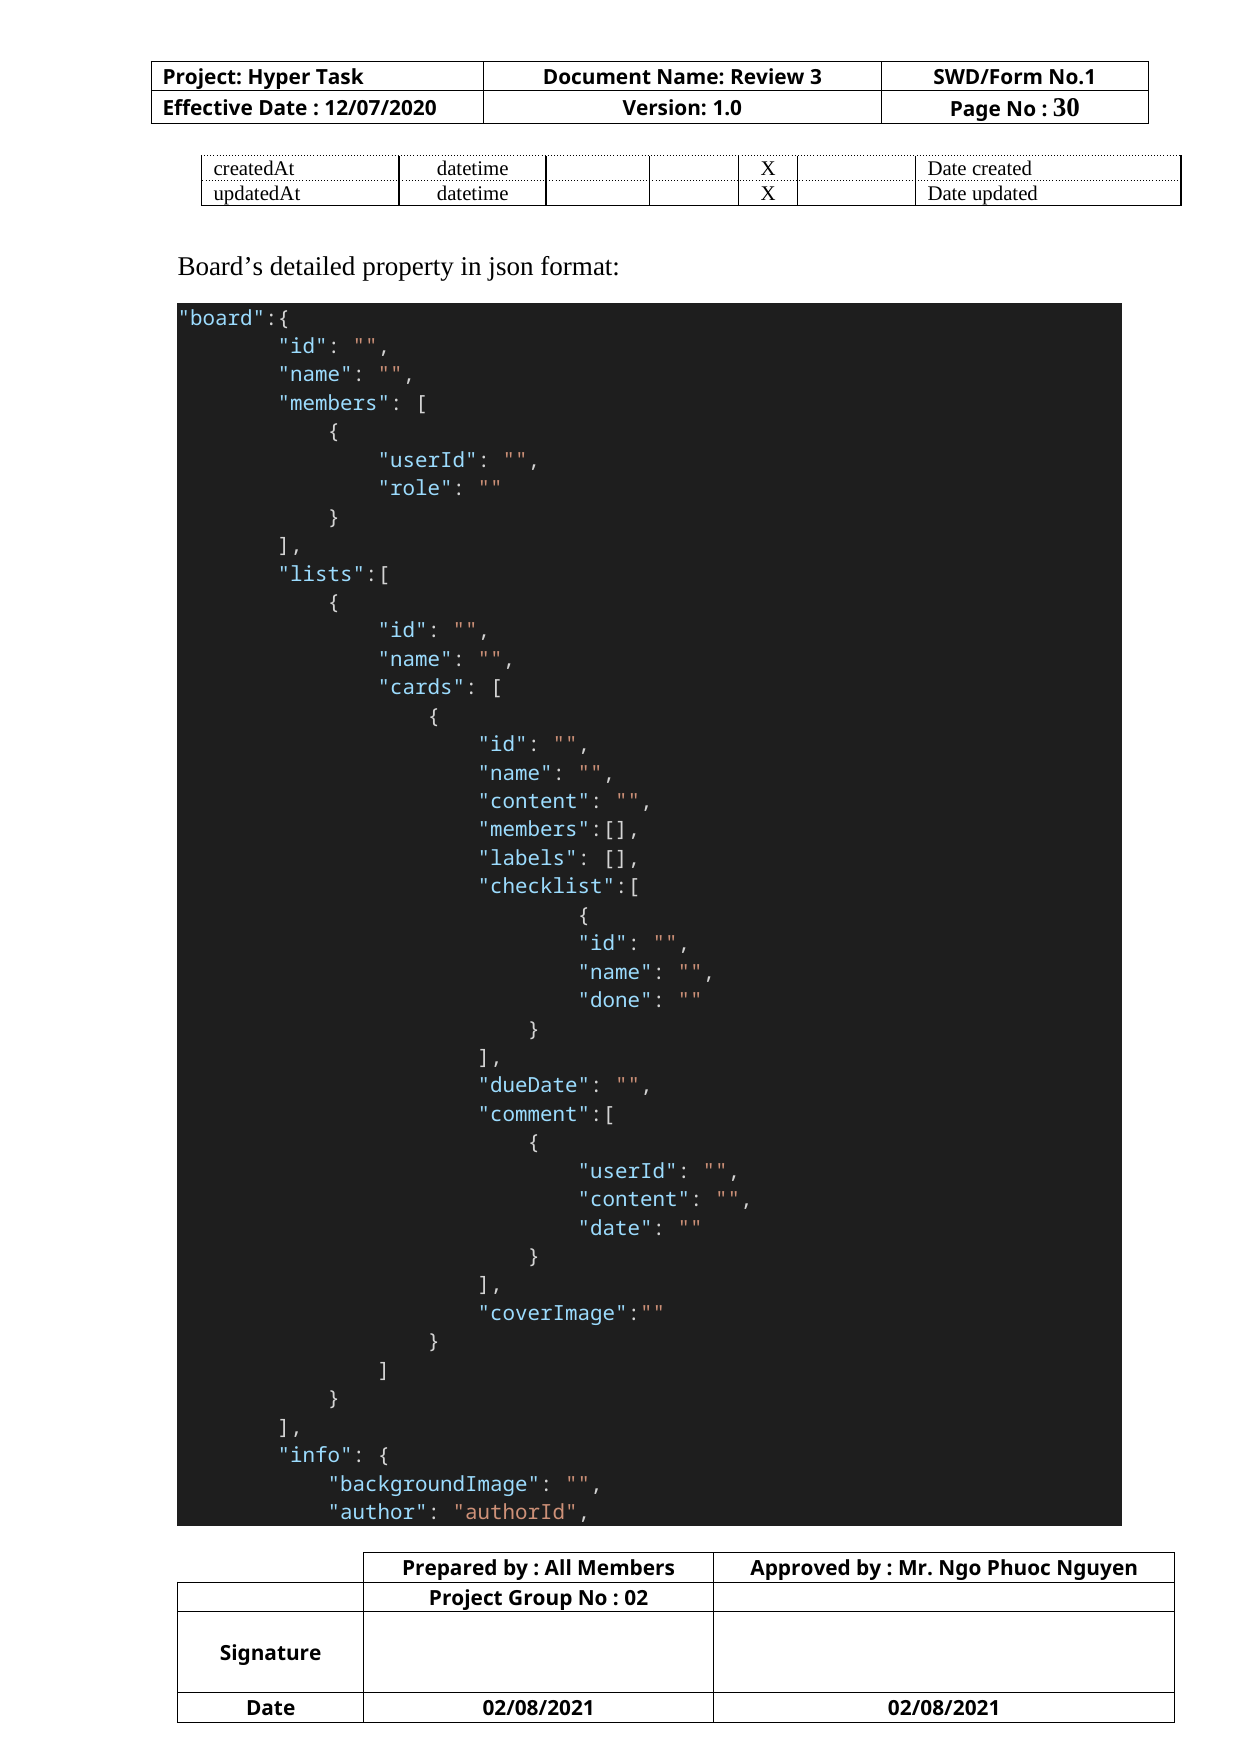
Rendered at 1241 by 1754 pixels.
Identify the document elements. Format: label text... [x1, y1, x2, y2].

text "lists":[ [177, 559, 1122, 587]
table_cell createdAt [202, 155, 398, 180]
table_cell updatedAt [202, 180, 398, 205]
text { [177, 900, 1122, 928]
table_cell Date updated [916, 180, 1180, 205]
text { [177, 701, 1122, 729]
table_cell [798, 155, 916, 180]
text } [177, 1326, 1122, 1355]
text } [177, 1383, 1122, 1412]
text ], [177, 1269, 1122, 1298]
text "id": "", [177, 331, 1122, 359]
text "checklist":[ [177, 871, 1122, 900]
table_cell [650, 180, 738, 205]
text "id": "", [177, 729, 1122, 758]
text "done": "" [177, 985, 1122, 1014]
table_cell datetime [399, 155, 545, 180]
text ], [177, 1412, 1122, 1440]
text } [177, 502, 1122, 530]
text } [177, 1014, 1122, 1042]
text "author": "authorId", [177, 1497, 1122, 1526]
text "userId": "", [177, 445, 1122, 473]
text ], [177, 1042, 1122, 1071]
table_cell [798, 180, 915, 205]
text "members": [ [177, 388, 1122, 416]
text ], [177, 530, 1122, 559]
text { [177, 1127, 1122, 1156]
text "labels": [], [177, 843, 1122, 871]
text "members":[], [177, 814, 1122, 843]
text "id": "", [177, 928, 1122, 957]
text "dueDate": "", [177, 1071, 1122, 1099]
table_cell [546, 155, 649, 180]
text { [177, 416, 1122, 445]
table_cell datetime [400, 180, 545, 205]
text "userId": "", [177, 1156, 1122, 1184]
table_cell [650, 155, 738, 180]
text } [177, 1241, 1122, 1269]
text "content": "", [177, 786, 1122, 814]
text "backgroundImage": "", [177, 1469, 1122, 1497]
table_cell [547, 180, 649, 205]
table_cell Date created [916, 155, 1180, 180]
text "name": "", [177, 359, 1122, 388]
text "id": "", [177, 616, 1122, 644]
text "cards": [ [177, 672, 1122, 701]
text "comment":[ [177, 1099, 1122, 1127]
text "info": { [177, 1440, 1122, 1469]
text "coverImage":"" [177, 1298, 1122, 1326]
text "date": "" [177, 1213, 1122, 1241]
text { [177, 587, 1122, 616]
text "board":{ [177, 303, 1122, 331]
text ] [177, 1355, 1122, 1383]
text "name": "", [177, 957, 1122, 985]
text Board’s detailed property in json format: [177, 250, 1122, 281]
table_cell X [739, 180, 797, 205]
text "name": "", [177, 758, 1122, 786]
text "name": "", [177, 644, 1122, 672]
text "role": "" [177, 473, 1122, 502]
table_cell X [739, 155, 797, 180]
text "content": "", [177, 1184, 1122, 1213]
